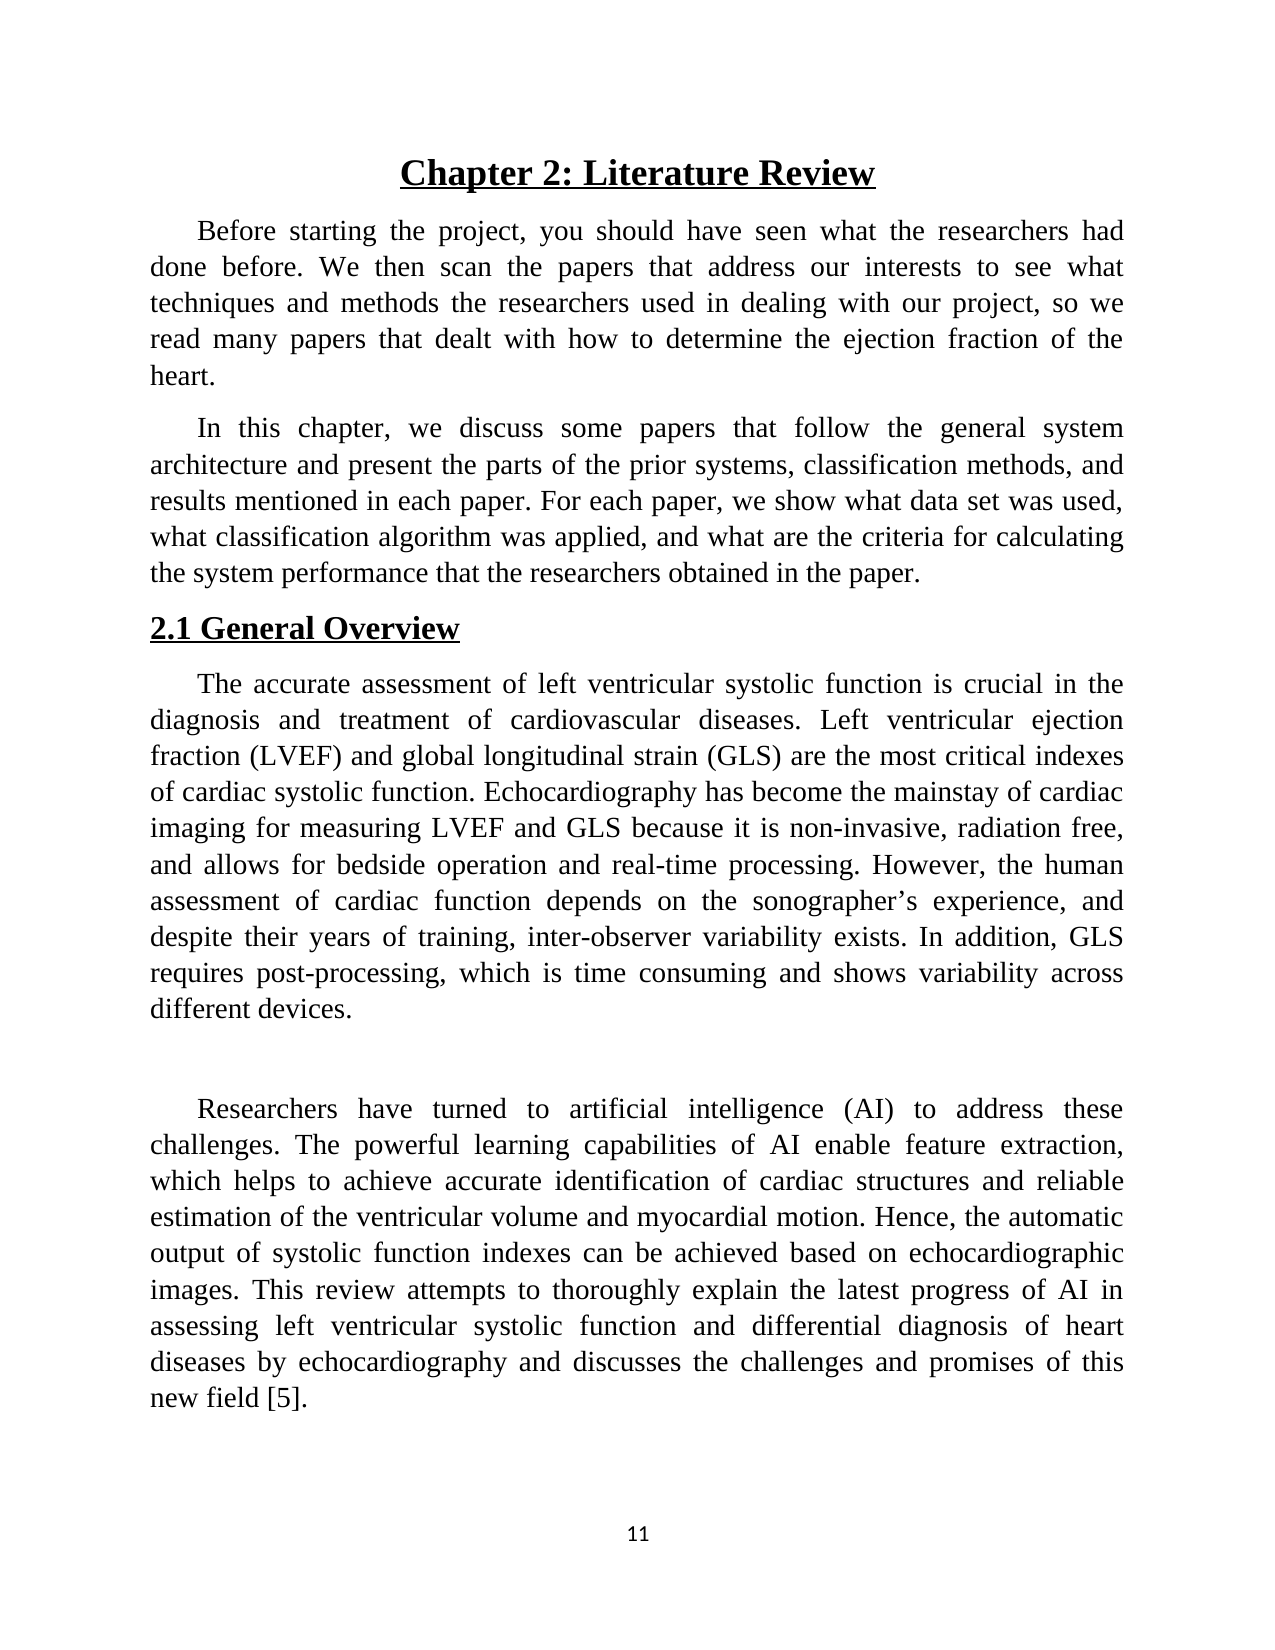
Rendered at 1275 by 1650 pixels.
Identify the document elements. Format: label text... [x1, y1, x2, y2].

text Researchers have turned to artificial intelligence (AI) to address these challenges. The powerful learning capabilities of AI enable feature extraction, which helps to achieve accurate identification of cardiac structures and reliable estimation of the ventricular volume and myocardial motion. Hence, the automatic output of systolic function indexes can be achieved based on echocardiographic images. This review attempts to thoroughly explain the latest progress of AI in assessing left ventricular systolic function and differential diagnosis of heart diseases by echocardiography and discusses the challenges and promises of this new field [5]. [150, 1091, 1125, 1414]
text Chapter 2: Literature Review [150, 150, 1125, 193]
text Before starting the project, you should have seen what the researchers had done before. We then scan the papers that address our interests to see what techniques and methods the researchers used in dealing with our project, so we read many papers that dealt with how to determine the ejection fraction of the heart. [150, 213, 1125, 391]
text 2.1 General Overview [150, 608, 1125, 646]
text In this chapter, we discuss some papers that follow the general system architecture and present the parts of the prior systems, classification methods, and results mentioned in each paper. For each paper, we show what data set was used, what classification algorithm was applied, and what are the criteria for calculating the system performance that the researchers obtained in the paper. [150, 411, 1125, 589]
text The accurate assessment of left ventricular systolic function is crucial in the diagnosis and treatment of cardiovascular diseases. Left ventricular ejection fraction (LVEF) and global longitudinal strain (GLS) are the most critical indexes of cardiac systolic function. Echocardiography has become the mainstay of cardiac imaging for measuring LVEF and GLS because it is non-invasive, radiation free, and allows for bedside operation and real-time processing. However, the human assessment of cardiac function depends on the sonographer’s experience, and despite their years of training, inter-observer variability exists. In addition, GLS requires post-processing, which is time consuming and shows variability across different devices. [150, 666, 1125, 1025]
